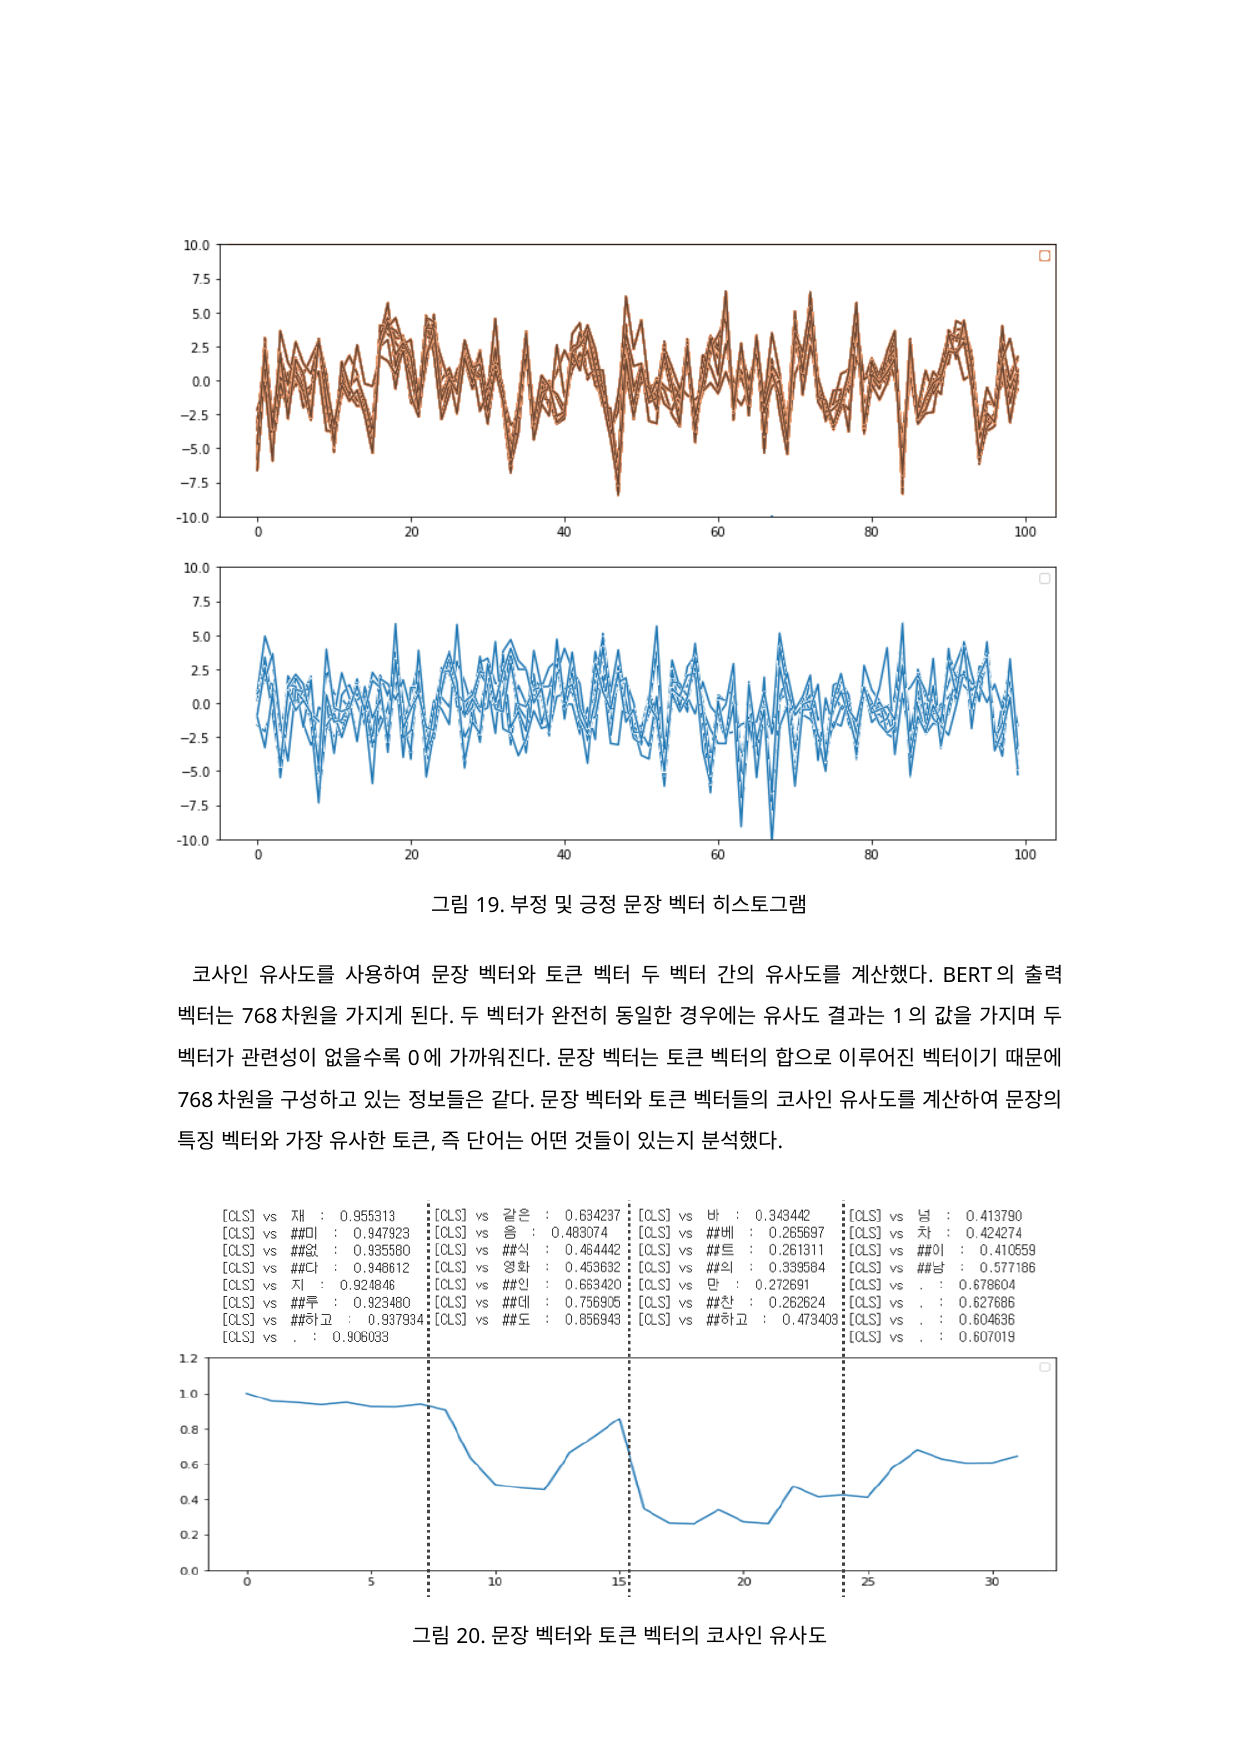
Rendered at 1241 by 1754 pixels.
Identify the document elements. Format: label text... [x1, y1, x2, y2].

list 코사인 유사도를 사용하여 문장 벡터와 토큰 벡터 두 벡터 간의 유사도를 계산했다. BERT의 출력 벡터는 768차원을 가지게 된다. 두 벡터가 완전히 동일한 경우에는 유사도 결과는 1의 값을 가지며 두 벡터가 관련성이 없을수록 0에 가까워진다. 문장 벡터는 토큰 벡터의 합으로 이루어진 벡터이기 때문에 768차원을 구성하고 있는 정보들은 같다. 문장 벡터와 토큰 벡터들의 코사인 유사도를 계산하여 문장의 특징 벡터와 가장 유사한 토큰, 즉 단어는 어떤 것들이 있는지 분석했다. [177, 1113, 1063, 1155]
picture [176, 239, 1063, 867]
list 코사인 유사도를 사용하여 문장 벡터와 토큰 벡터 두 벡터 간의 유사도를 계산했다. BERT의 출력 벡터는 768차원을 가지게 된다. 두 벡터가 완전히 동일한 경우에는 유사도 결과는 1의 값을 가지며 두 벡터가 관련성이 없을수록 0에 가까워진다. 문장 벡터는 토큰 벡터의 합으로 이루어진 벡터이기 때문에 768차원을 구성하고 있는 정보들은 같다. 문장 벡터와 토큰 벡터들의 코사인 유사도를 계산하여 문장의 특징 벡터와 가장 유사한 토큰, 즉 단어는 어떤 것들이 있는지 분석했다. [177, 947, 1063, 1085]
picture [176, 1200, 1063, 1597]
